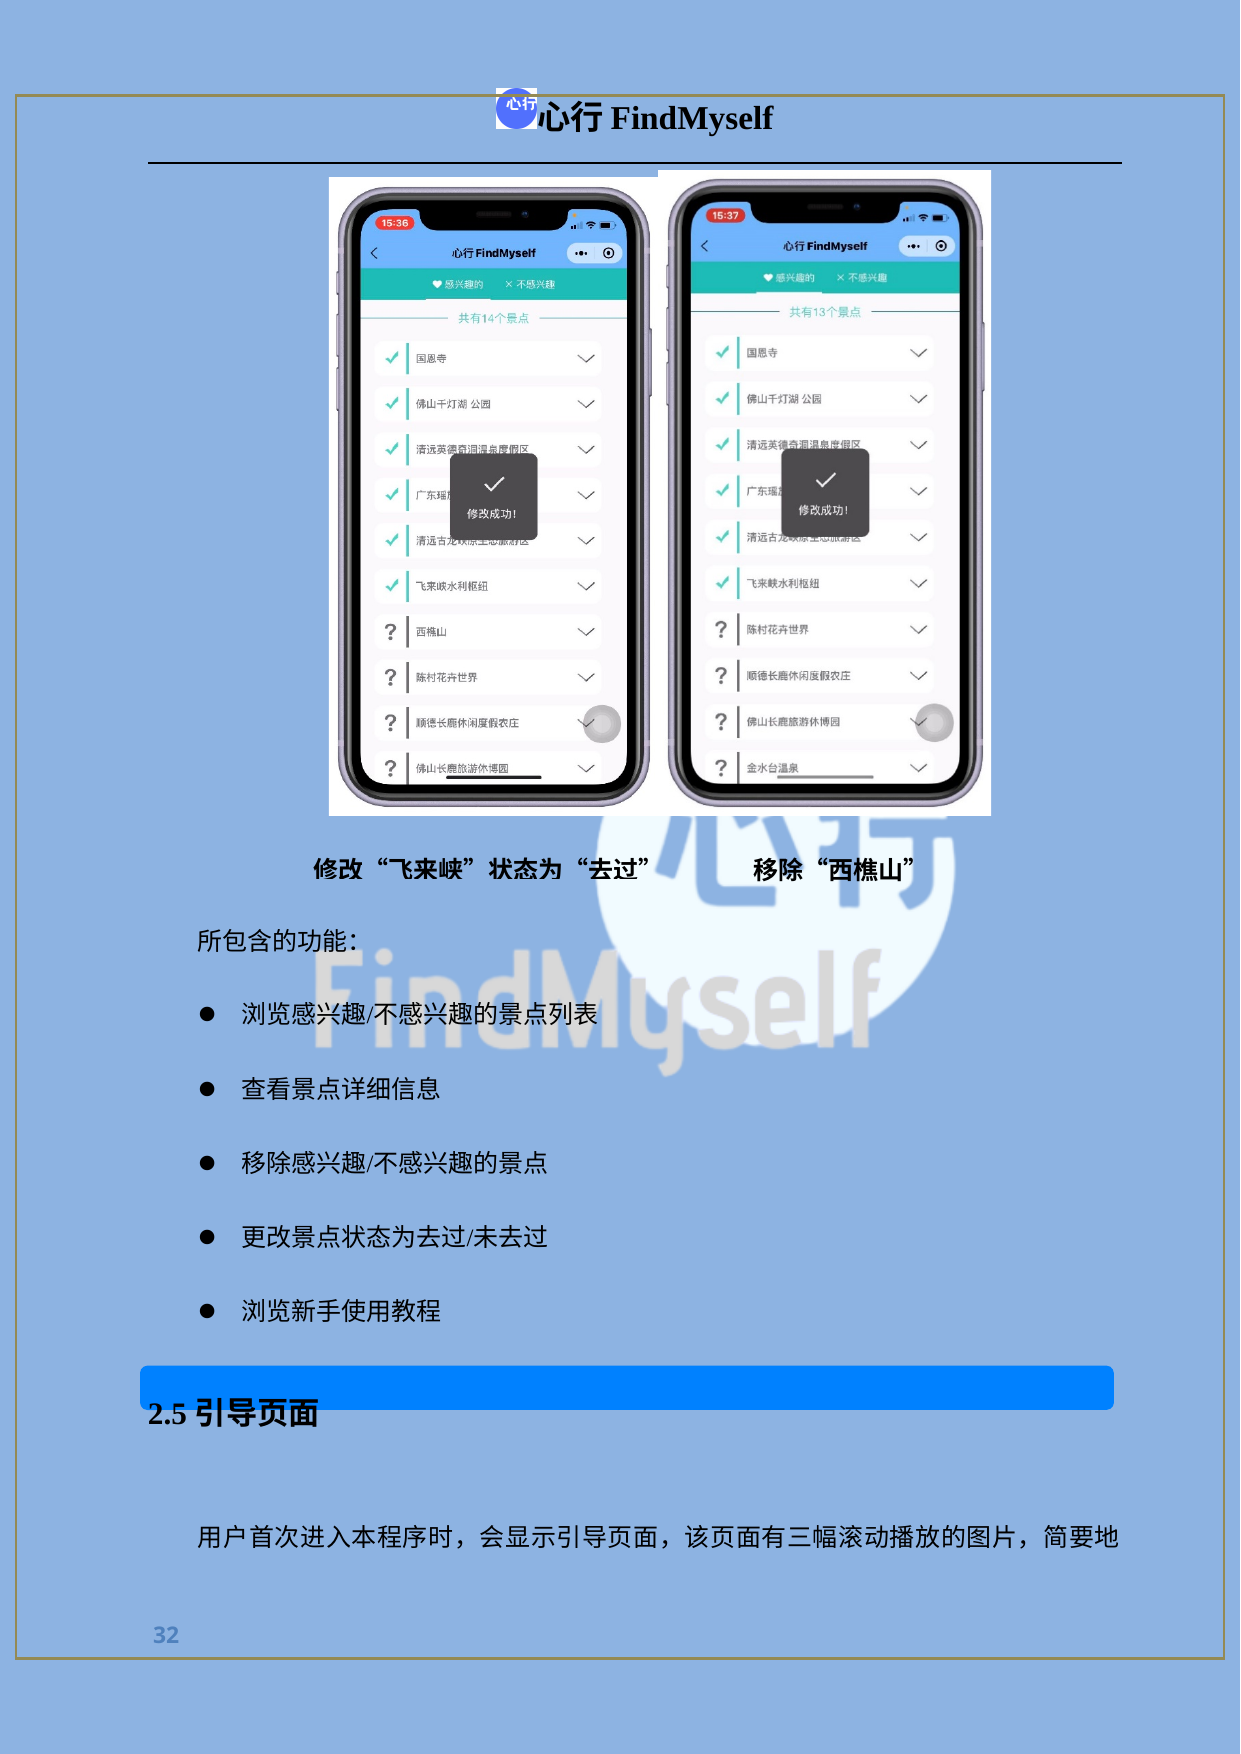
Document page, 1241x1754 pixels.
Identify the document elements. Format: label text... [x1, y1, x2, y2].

list 查看景点详细信息 [198, 1055, 1122, 1120]
list 浏览感兴趣/不感兴趣的景点列表 [198, 981, 1122, 1046]
picture [496, 88, 537, 94]
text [148, 1503, 1122, 1568]
list 浏览新手使用教程 [198, 1277, 1122, 1342]
list 更改景点状态为去过/未去过 [198, 1203, 1122, 1268]
text 2.5 引导页面 [148, 1378, 1122, 1443]
text 所包含的功能： [148, 907, 1122, 972]
list 移除感兴趣/不感兴趣的景点 [198, 1129, 1122, 1194]
picture [328, 170, 992, 816]
picture [496, 97, 537, 129]
